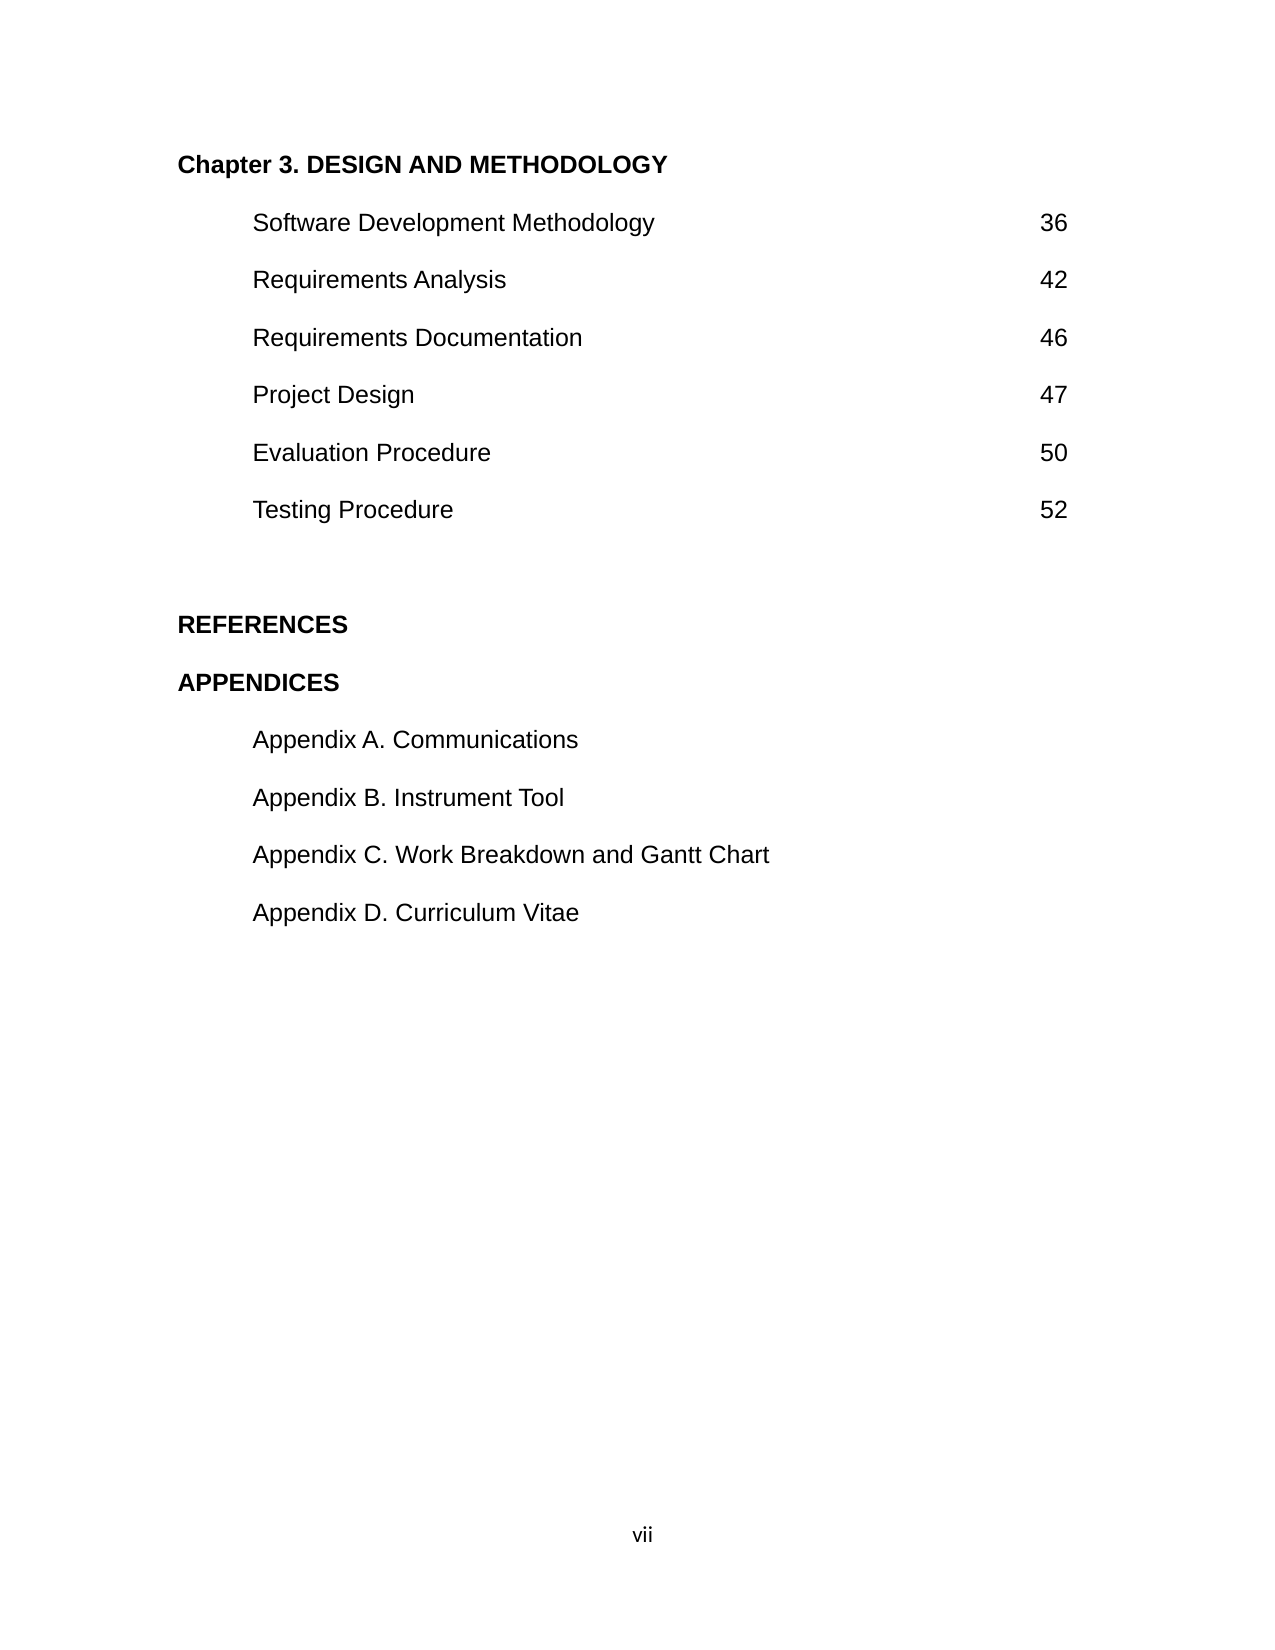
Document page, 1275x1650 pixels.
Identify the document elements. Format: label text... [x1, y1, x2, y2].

text Appendix D. Curriculum Vitae [177, 897, 1107, 926]
text Appendix A. Communications [177, 725, 1107, 754]
text REFERENCES [177, 610, 1107, 639]
text Chapter 3. DESIGN AND METHODOLOGY [177, 150, 1107, 179]
text Software Development Methodology 36 [177, 207, 1107, 236]
text Evaluation Procedure 50 [177, 437, 1107, 466]
text Testing Procedure 52 [177, 495, 1107, 524]
text Project Design 47 [177, 380, 1107, 409]
text Requirements Analysis 42 [177, 265, 1107, 294]
text Appendix C. Work Breakdown and Gantt Chart [177, 840, 1107, 869]
text Appendix B. Instrument Tool [177, 782, 1107, 811]
text Requirements Documentation 46 [177, 322, 1107, 351]
text APPENDICES [177, 667, 1107, 696]
